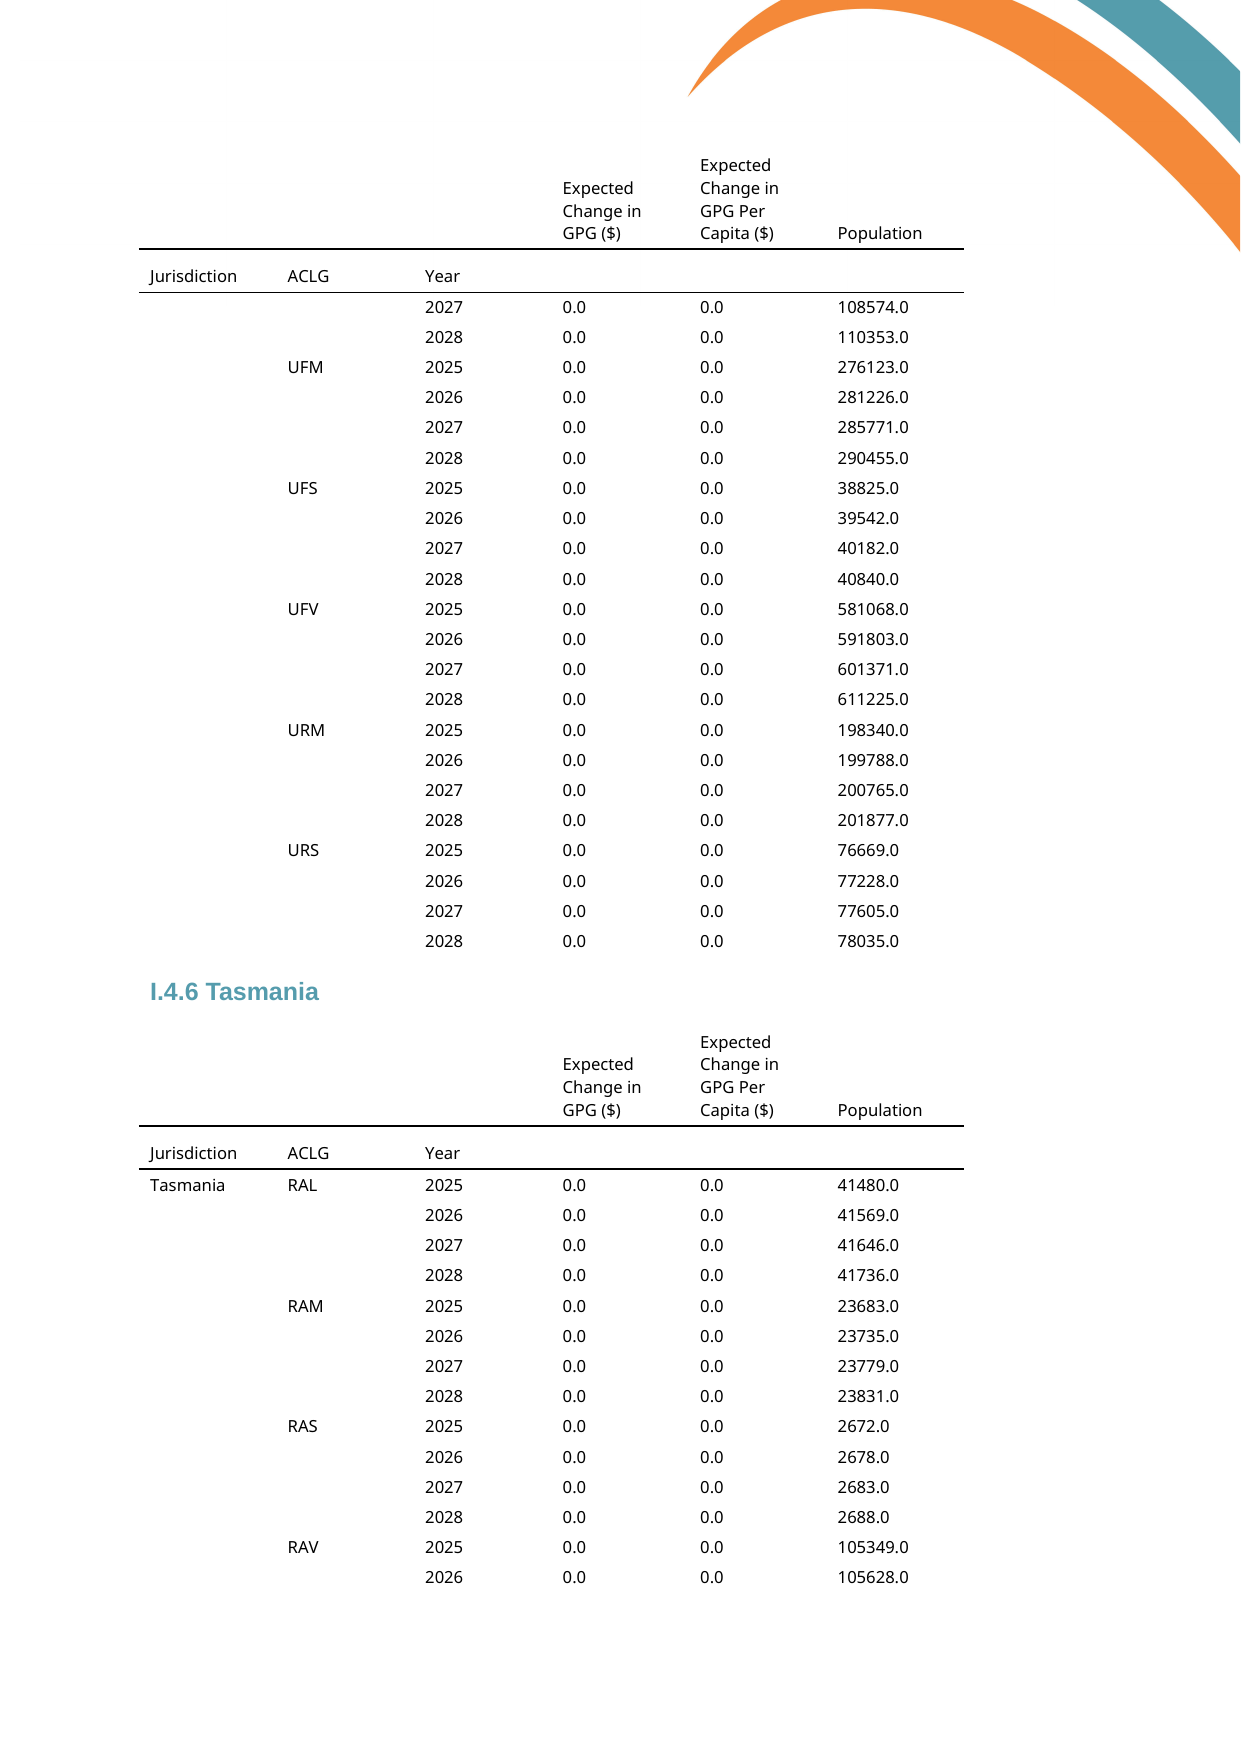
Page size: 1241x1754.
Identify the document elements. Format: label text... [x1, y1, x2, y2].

picture [19, 0, 1241, 306]
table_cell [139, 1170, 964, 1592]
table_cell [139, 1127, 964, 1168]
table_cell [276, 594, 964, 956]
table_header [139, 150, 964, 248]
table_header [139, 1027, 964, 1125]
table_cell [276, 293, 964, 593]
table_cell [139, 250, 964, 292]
subtitle I.4.6 Tasmania [150, 977, 1090, 1006]
